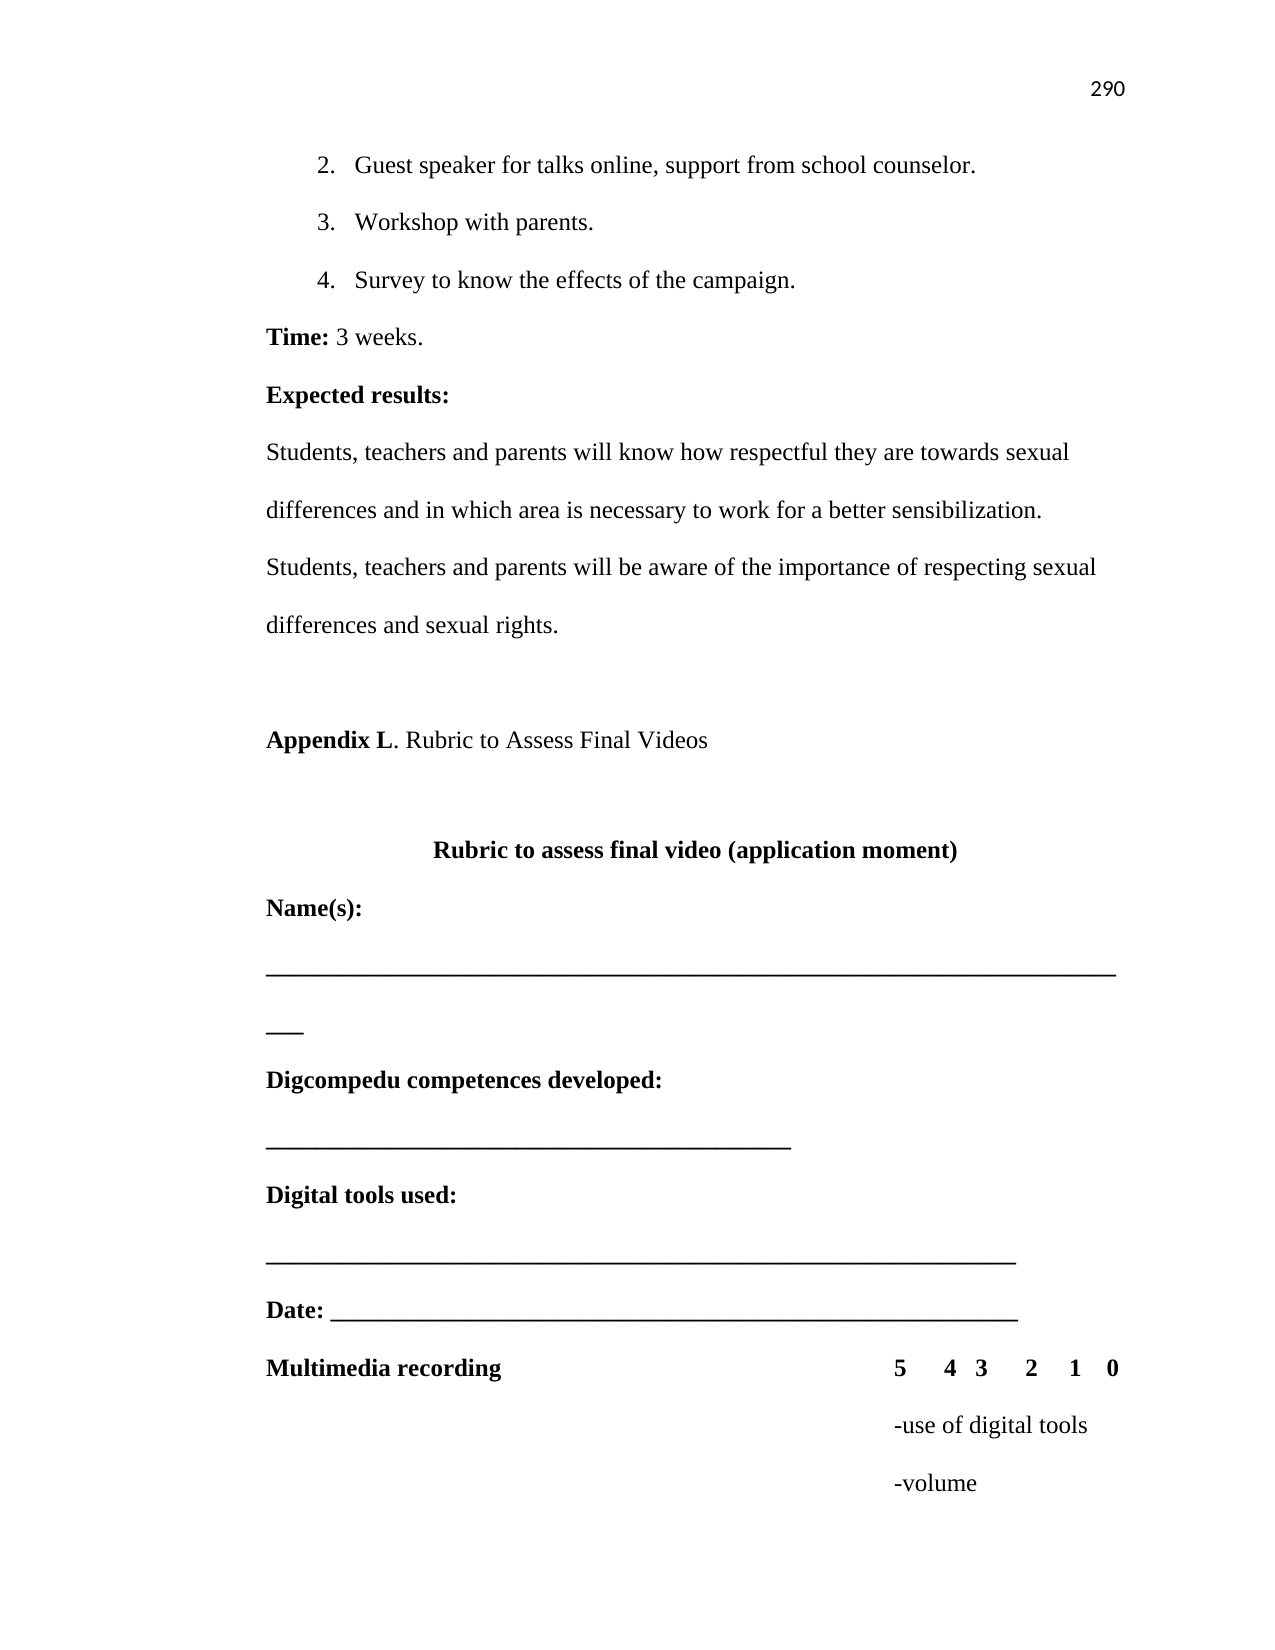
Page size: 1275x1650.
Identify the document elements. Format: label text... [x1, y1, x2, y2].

list Workshop with parents. [317, 207, 1125, 236]
text Students, teachers and parents will be aware of the importance of respecting sexual differences and sexual rights. [266, 552, 1125, 639]
text Multimedia recording 5 4 3 2 1 0 [266, 1353, 1125, 1381]
text Date: _______________________________________________________ [266, 1295, 1125, 1324]
text -volume [341, 1468, 1125, 1496]
list Guest speaker for talks online, support from school counselor. [317, 150, 1125, 179]
text Expected results: [266, 380, 1125, 409]
text Time: 3 weeks. [266, 322, 1125, 351]
text Name(s): _______________________________________________________________________ [266, 893, 1125, 1036]
list Survey to know the effects of the campaign. [317, 265, 1125, 294]
text -use of digital tools [341, 1410, 1125, 1439]
text Rubric to assess final video (application moment) [266, 835, 1125, 864]
text Digital tools used: ____________________________________________________________ [266, 1180, 1125, 1266]
text Digcompedu competences developed: __________________________________________ [266, 1065, 1125, 1151]
text Students, teachers and parents will know how respectful they are towards sexual differences and in which area is necessary to work for a better sensibilization. [266, 437, 1125, 524]
text Appendix L. Rubric to Assess Final Videos [266, 725, 1125, 754]
